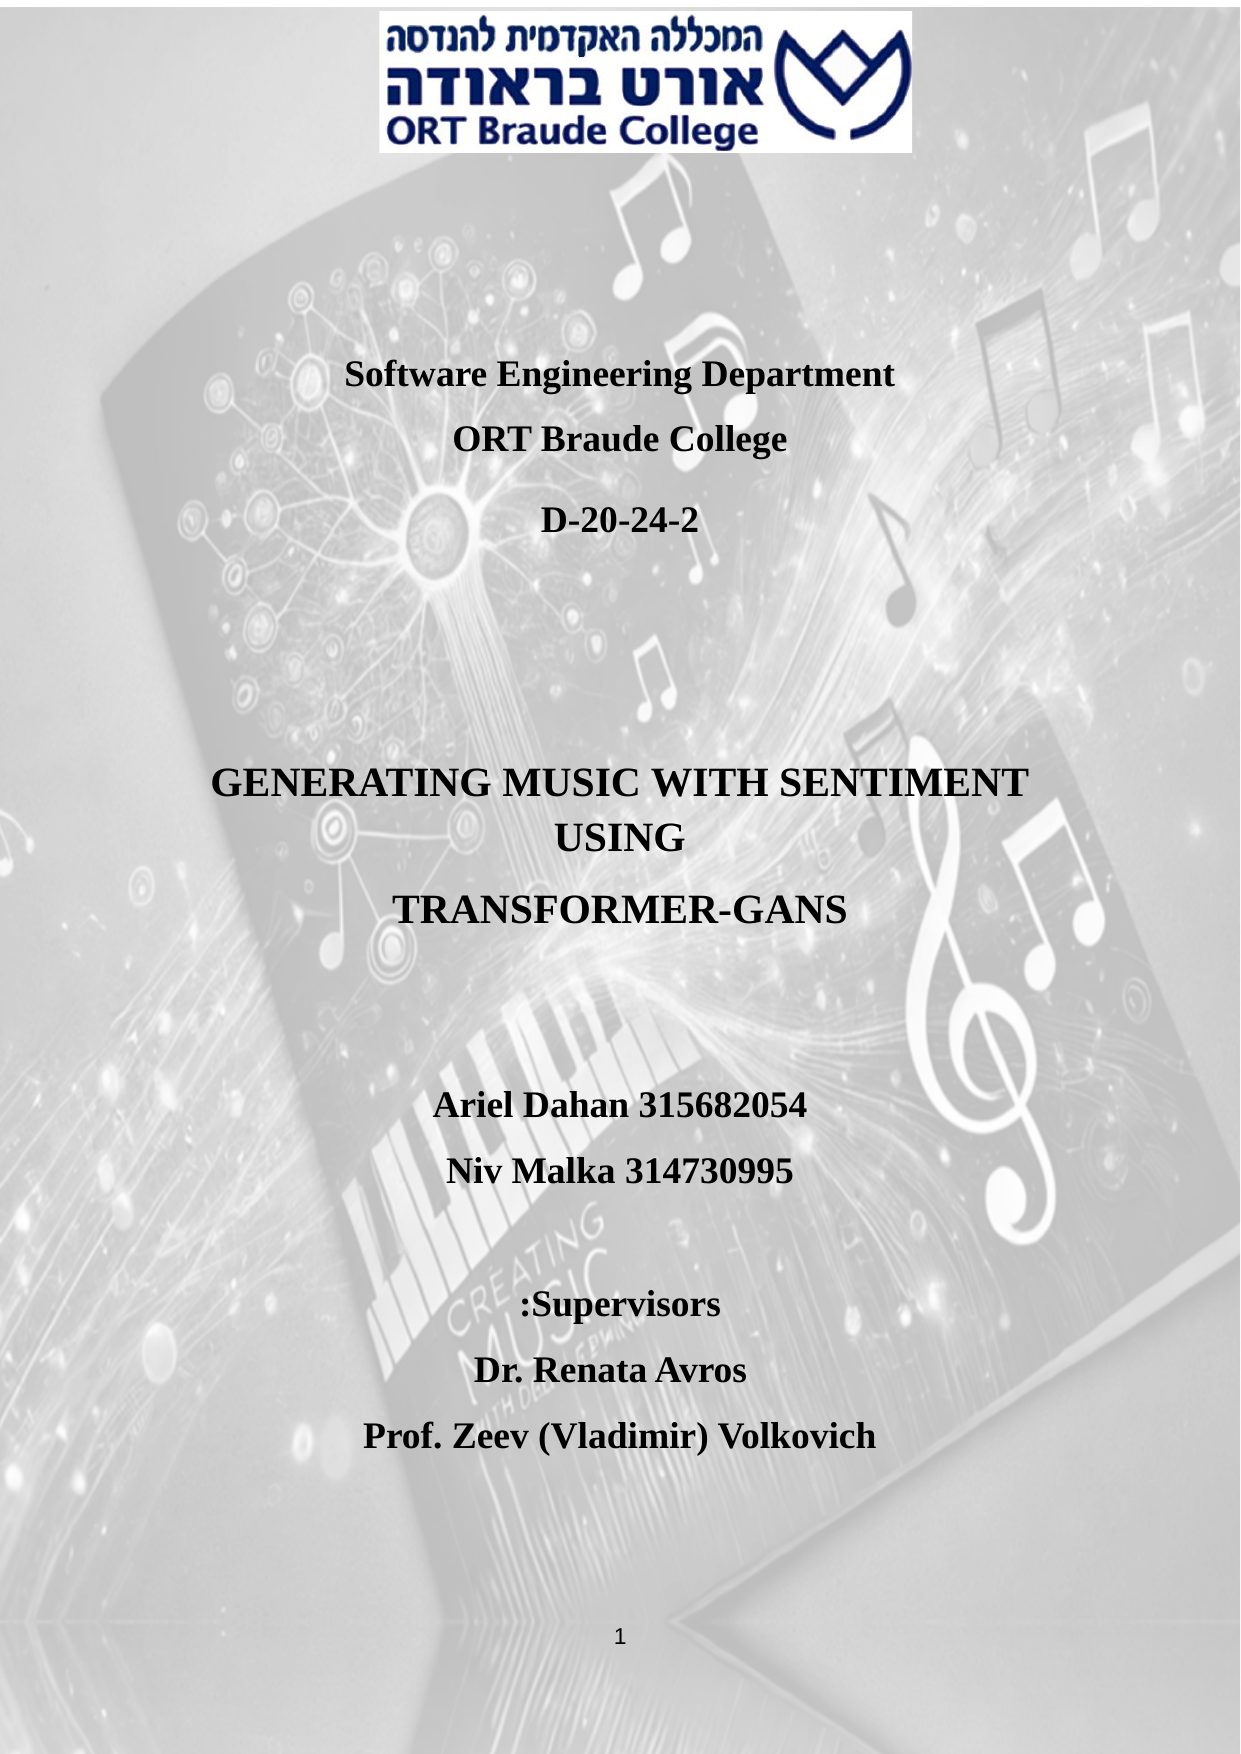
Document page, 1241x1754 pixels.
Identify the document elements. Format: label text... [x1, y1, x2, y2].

text Dr. Renata Avros [187, 1347, 1053, 1391]
text Niv Malka 314730995 [187, 1149, 1053, 1192]
text Supervisors: [187, 1281, 1053, 1324]
text TRANSFORMER-GANS [187, 884, 1053, 932]
text Ariel Dahan 315682054 [187, 1082, 1053, 1126]
text Software Engineering Department ORT Braude College [187, 352, 1053, 459]
text Prof. Zeev (Vladimir) Volkovich [187, 1414, 1053, 1457]
text GENERATING MUSIC WITH SENTIMENT USING [187, 757, 1053, 860]
text 24-2-D-20 [187, 498, 1053, 541]
